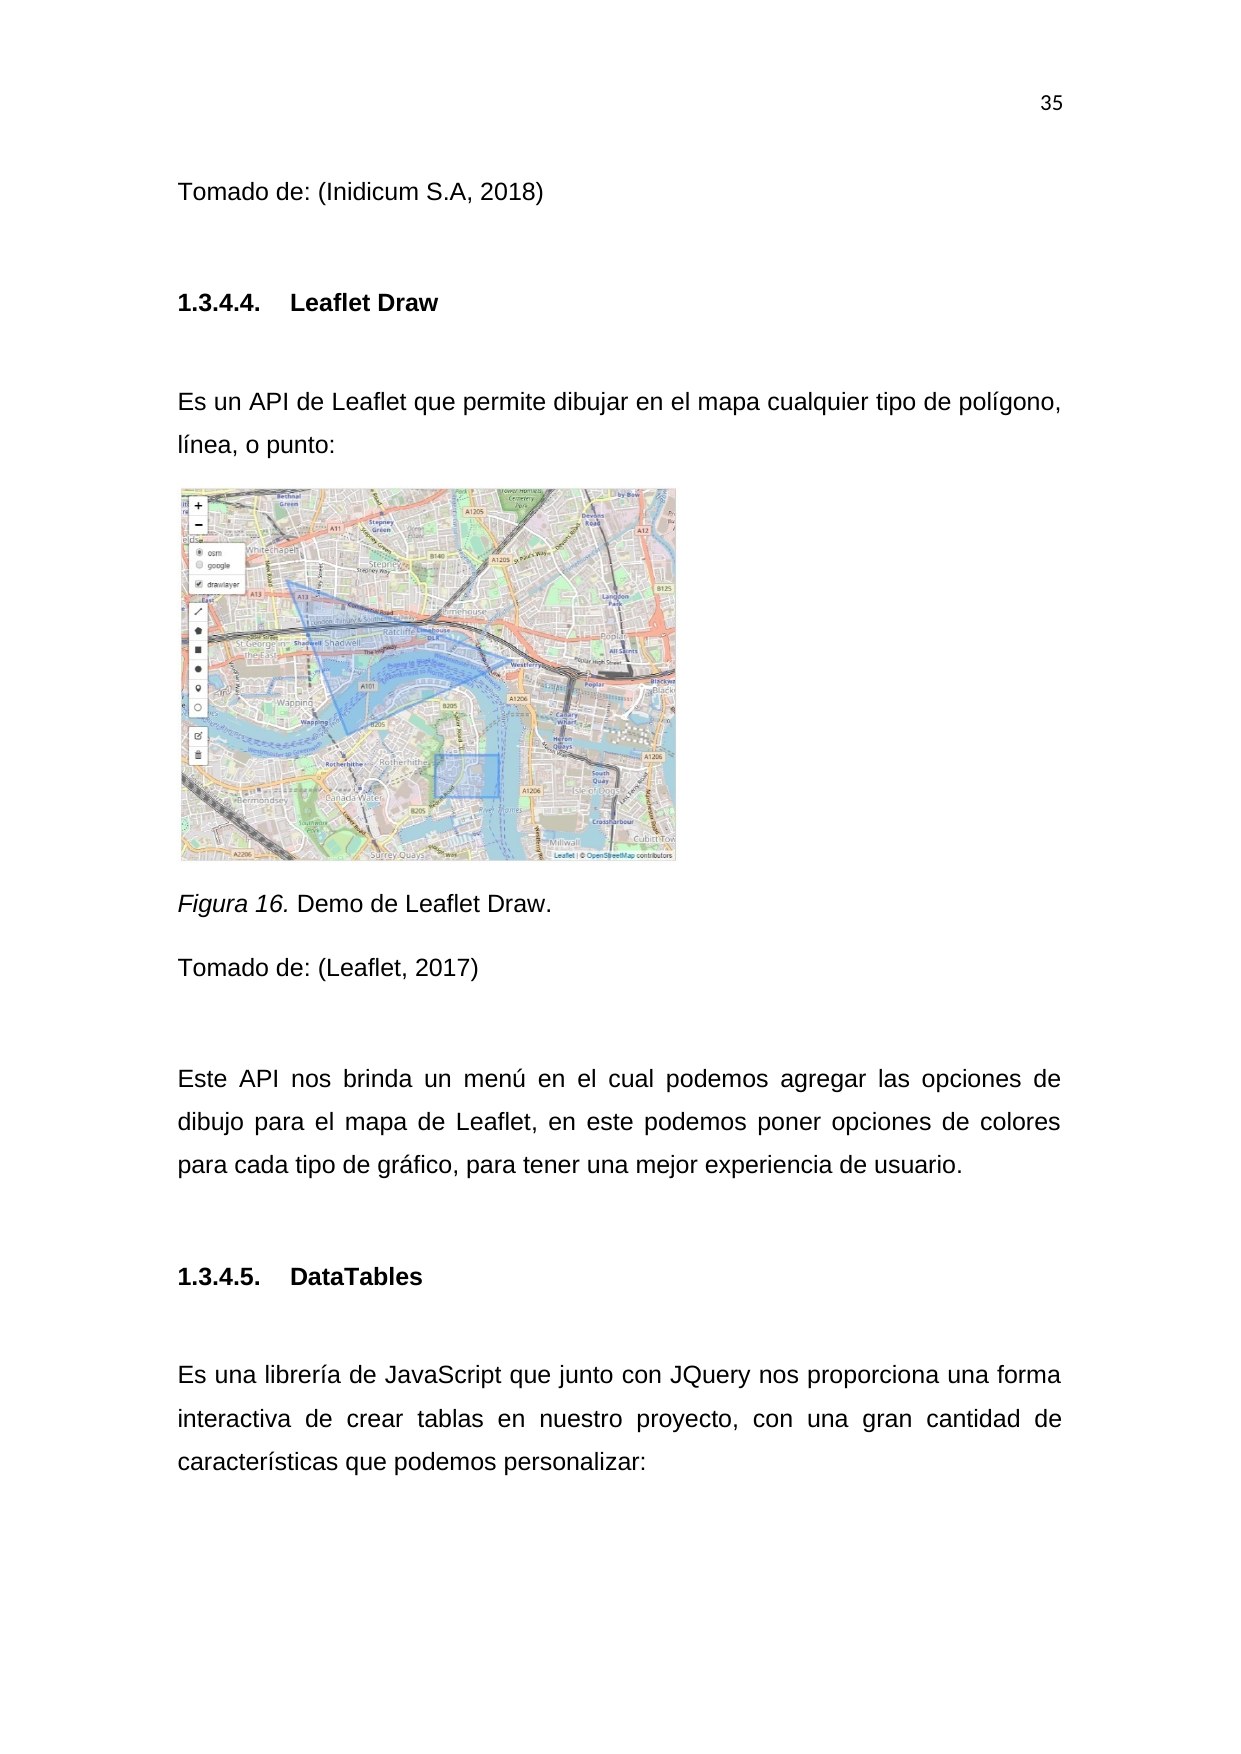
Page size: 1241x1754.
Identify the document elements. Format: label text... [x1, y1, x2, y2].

text Es una librería de JavaScript que junto con JQuery nos proporciona una forma interactiva de crear tablas en nuestro proyecto, con una gran cantidad de características que podemos personalizar: [177, 1361, 1063, 1476]
text Figura 16. Demo de Leaflet Draw. [177, 889, 1063, 918]
subtitle DataTables [177, 1262, 1063, 1291]
text Este API nos brinda un menú en el cual podemos agregar las opciones de dibujo para el mapa de Leaflet, en este podemos poner opciones de colores para cada tipo de gráfico, para tener una mejor experiencia de usuario. [177, 1064, 1063, 1179]
text Es un API de Leaflet que permite dibujar en el mapa cualquier tipo de polígono, línea, o punto: [177, 387, 1063, 459]
text Tomado de: [177, 177, 1063, 206]
subtitle Leaflet Draw [177, 288, 1063, 317]
picture [177, 486, 681, 863]
text Tomado de: [177, 953, 1063, 982]
